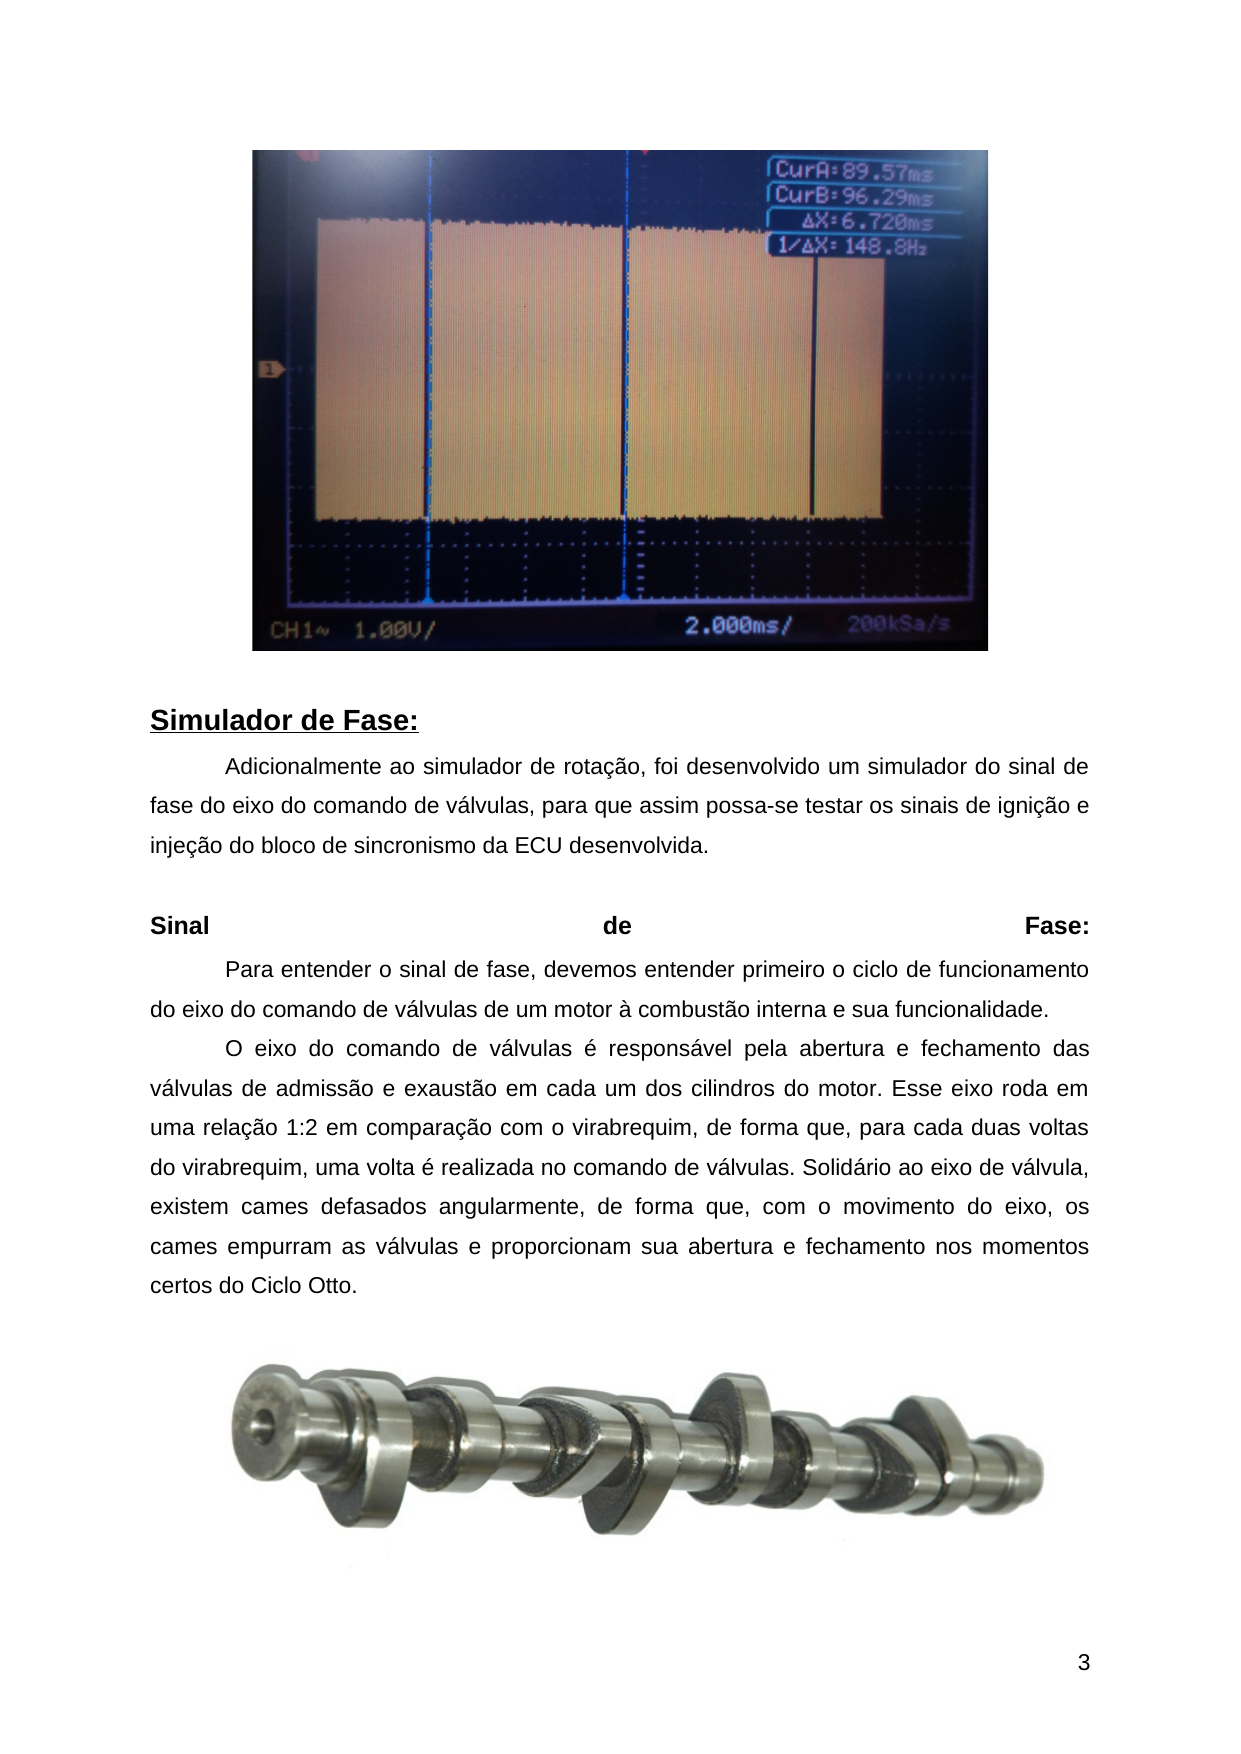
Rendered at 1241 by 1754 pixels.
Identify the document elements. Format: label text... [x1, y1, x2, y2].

text Sinal de Fase: Para entender o sinal de fase, devemos entender primeiro o ciclo de funcionamento do eixo do comando de válvulas de um motor à combustão interna e sua funcionalidade. [150, 911, 1090, 1022]
text O eixo do comando de válvulas é responsável pela abertura e fechamento das válvulas de admissão e exaustão em cada um dos cilindros do motor. Esse eixo roda em uma relação 1:2 em comparação com o virabrequim, de forma que, para cada duas voltas do virabrequim, uma volta é realizada no comando de válvulas. Solidário ao eixo de válvula, existem cames defasados angularmente, de forma que, com o movimento do eixo, os cames empurram as válvulas e proporcionam sua abertura e fechamento nos momentos certos do Ciclo Otto. [150, 1035, 1090, 1298]
text Adicionalmente ao simulador de rotação, foi desenvolvido um simulador do sinal de fase do eixo do comando de válvulas, para que assim possa-se testar os sinais de ignição e injeção do bloco de sincronismo da ECU desenvolvida. [150, 753, 1090, 858]
picture [225, 1311, 1057, 1588]
text Simulador de Fase: [150, 703, 1090, 736]
picture [252, 150, 989, 651]
